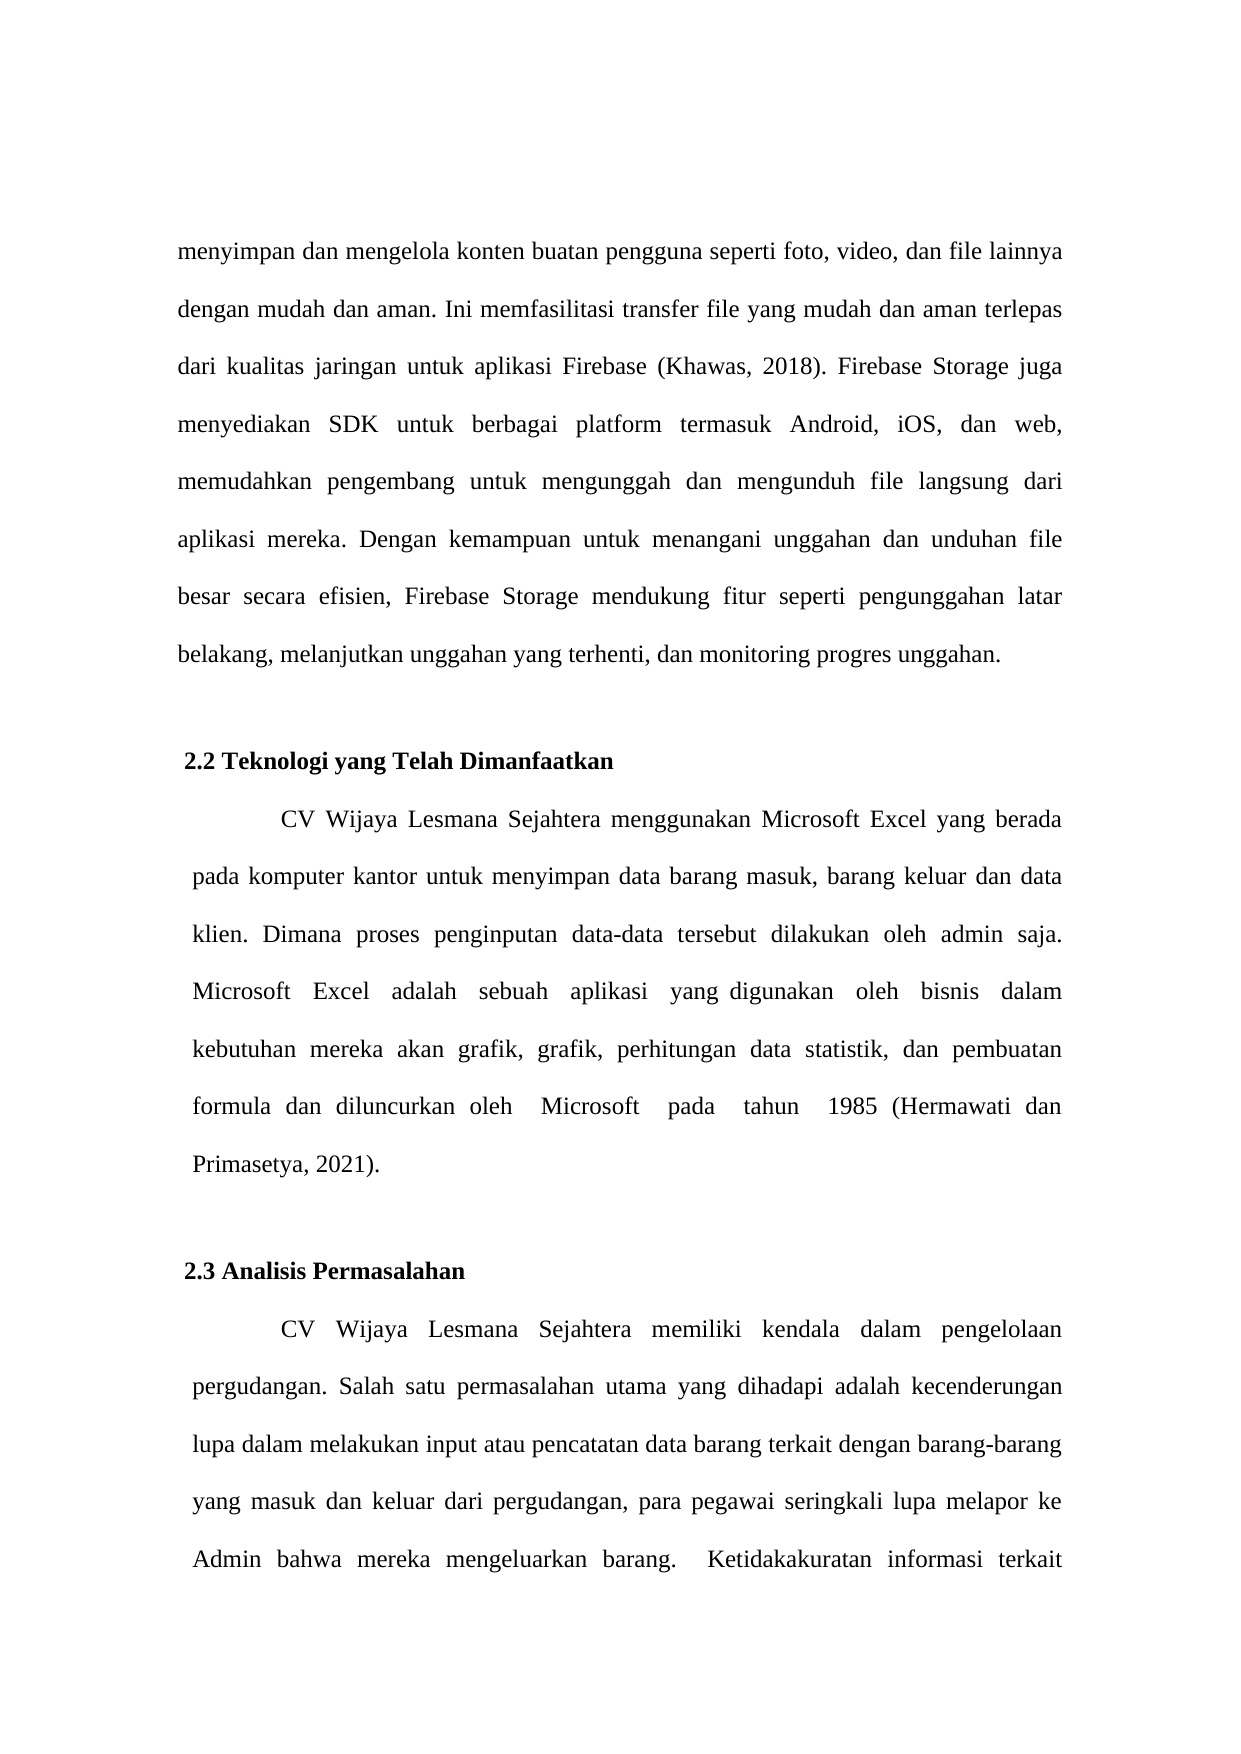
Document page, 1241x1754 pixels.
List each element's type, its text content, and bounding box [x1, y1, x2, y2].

text CV Wijaya Lesmana Sejahtera menggunakan Microsoft Excel yang berada pada komputer kantor untuk menyimpan data barang masuk, barang keluar dan data klien. Dimana proses penginputan data-data tersebut dilakukan oleh admin saja. Microsoft Excel adalah sebuah aplikasi yang digunakan oleh bisnis dalam kebutuhan mereka akan grafik, grafik, perhitungan data statistik, dan pembuatan formula dan diluncurkan oleh Microsoft pada tahun 1985 (Hermawati dan Primasetya, 2021). [192, 804, 1063, 1177]
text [192, 1314, 1063, 1572]
subtitle Teknologi yang Telah Dimanfaatkan [184, 746, 1063, 775]
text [177, 236, 1063, 667]
subtitle Analisis Permasalahan [184, 1256, 1063, 1285]
